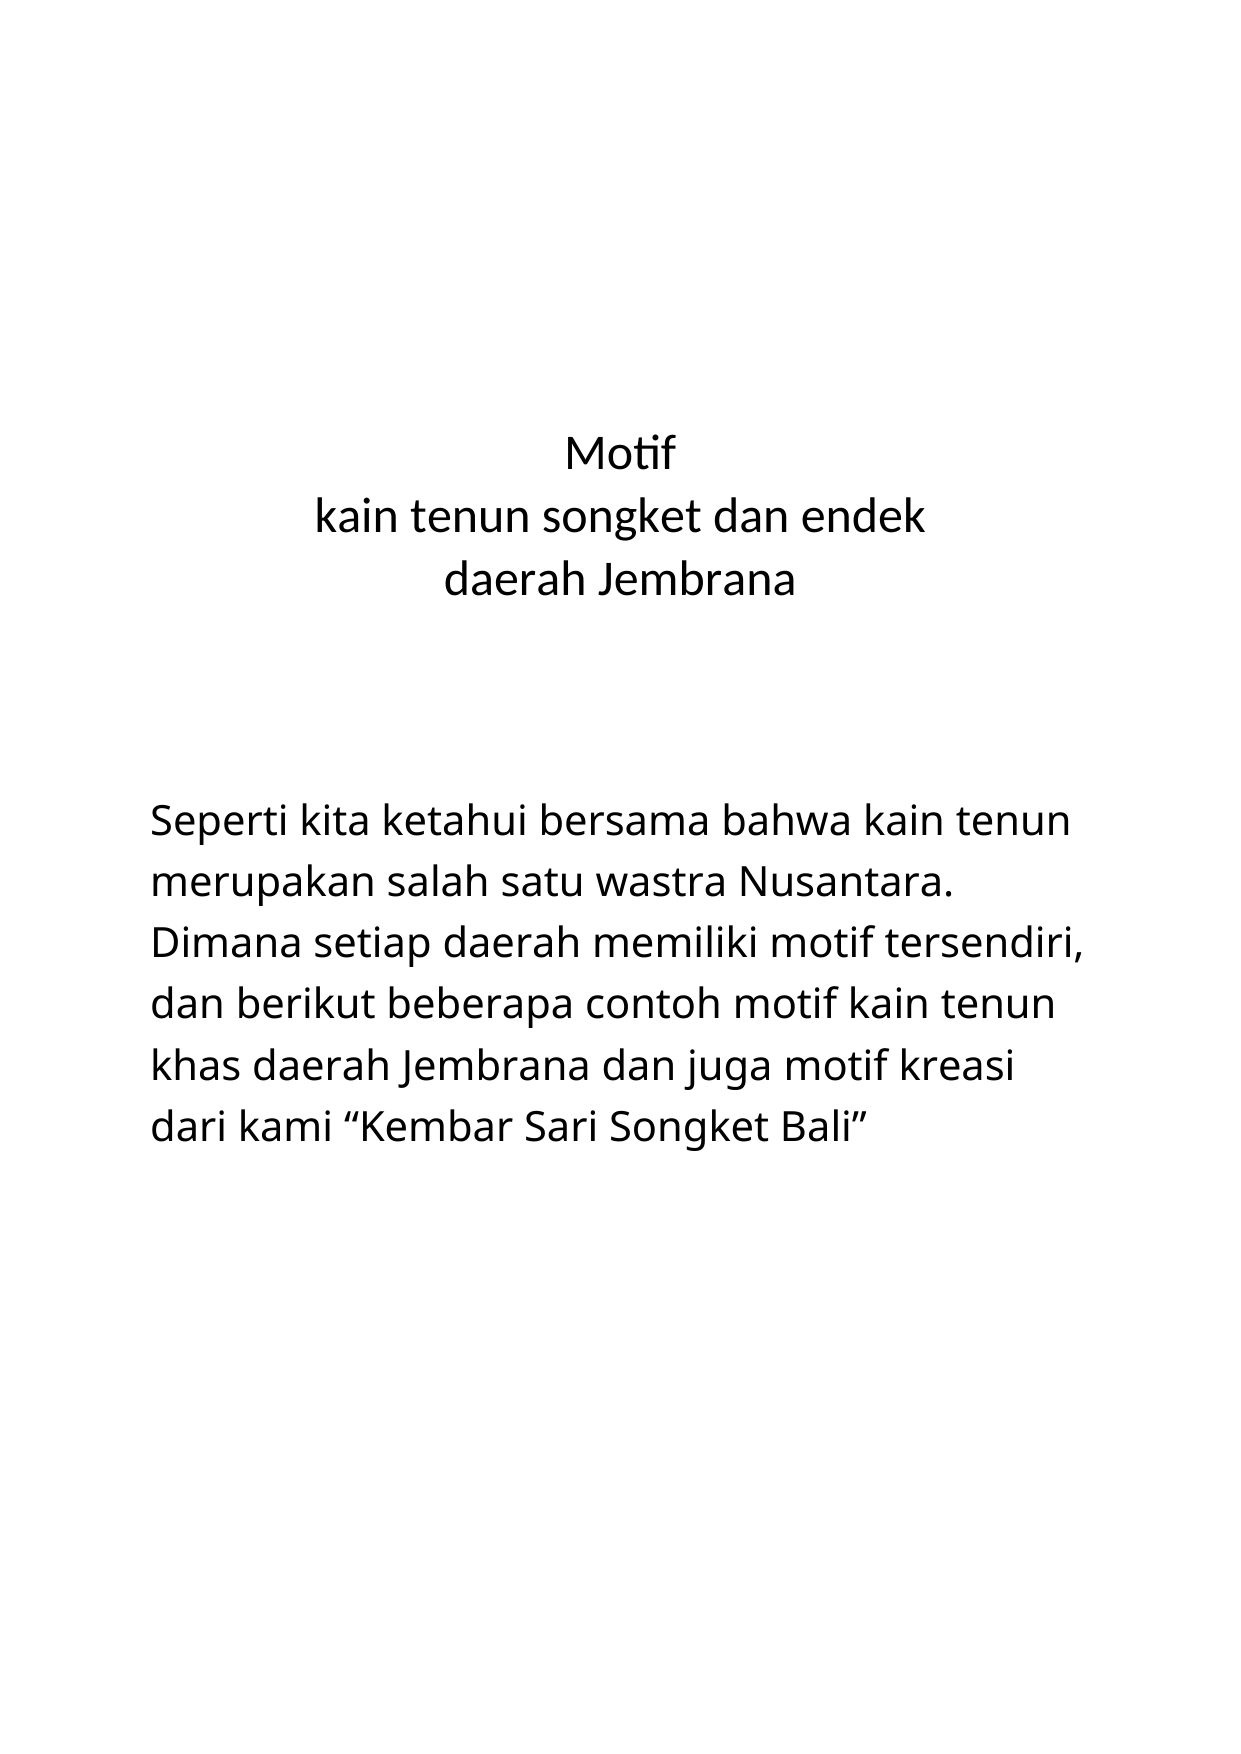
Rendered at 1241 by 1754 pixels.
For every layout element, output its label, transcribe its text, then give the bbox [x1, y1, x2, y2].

text Motif [150, 421, 1090, 482]
text daerah Jembrana [150, 547, 1090, 608]
text kain tenun songket dan endek [150, 484, 1090, 545]
text Seperti kita ketahui bersama bahwa kain tenun merupakan salah satu wastra Nusantara. Dimana setiap daerah memiliki motif tersendiri, dan berikut beberapa contoh motif kain tenun khas daerah Jembrana dan juga motif kreasi dari kami “Kembar Sari Songket Bali” [150, 790, 1090, 1153]
